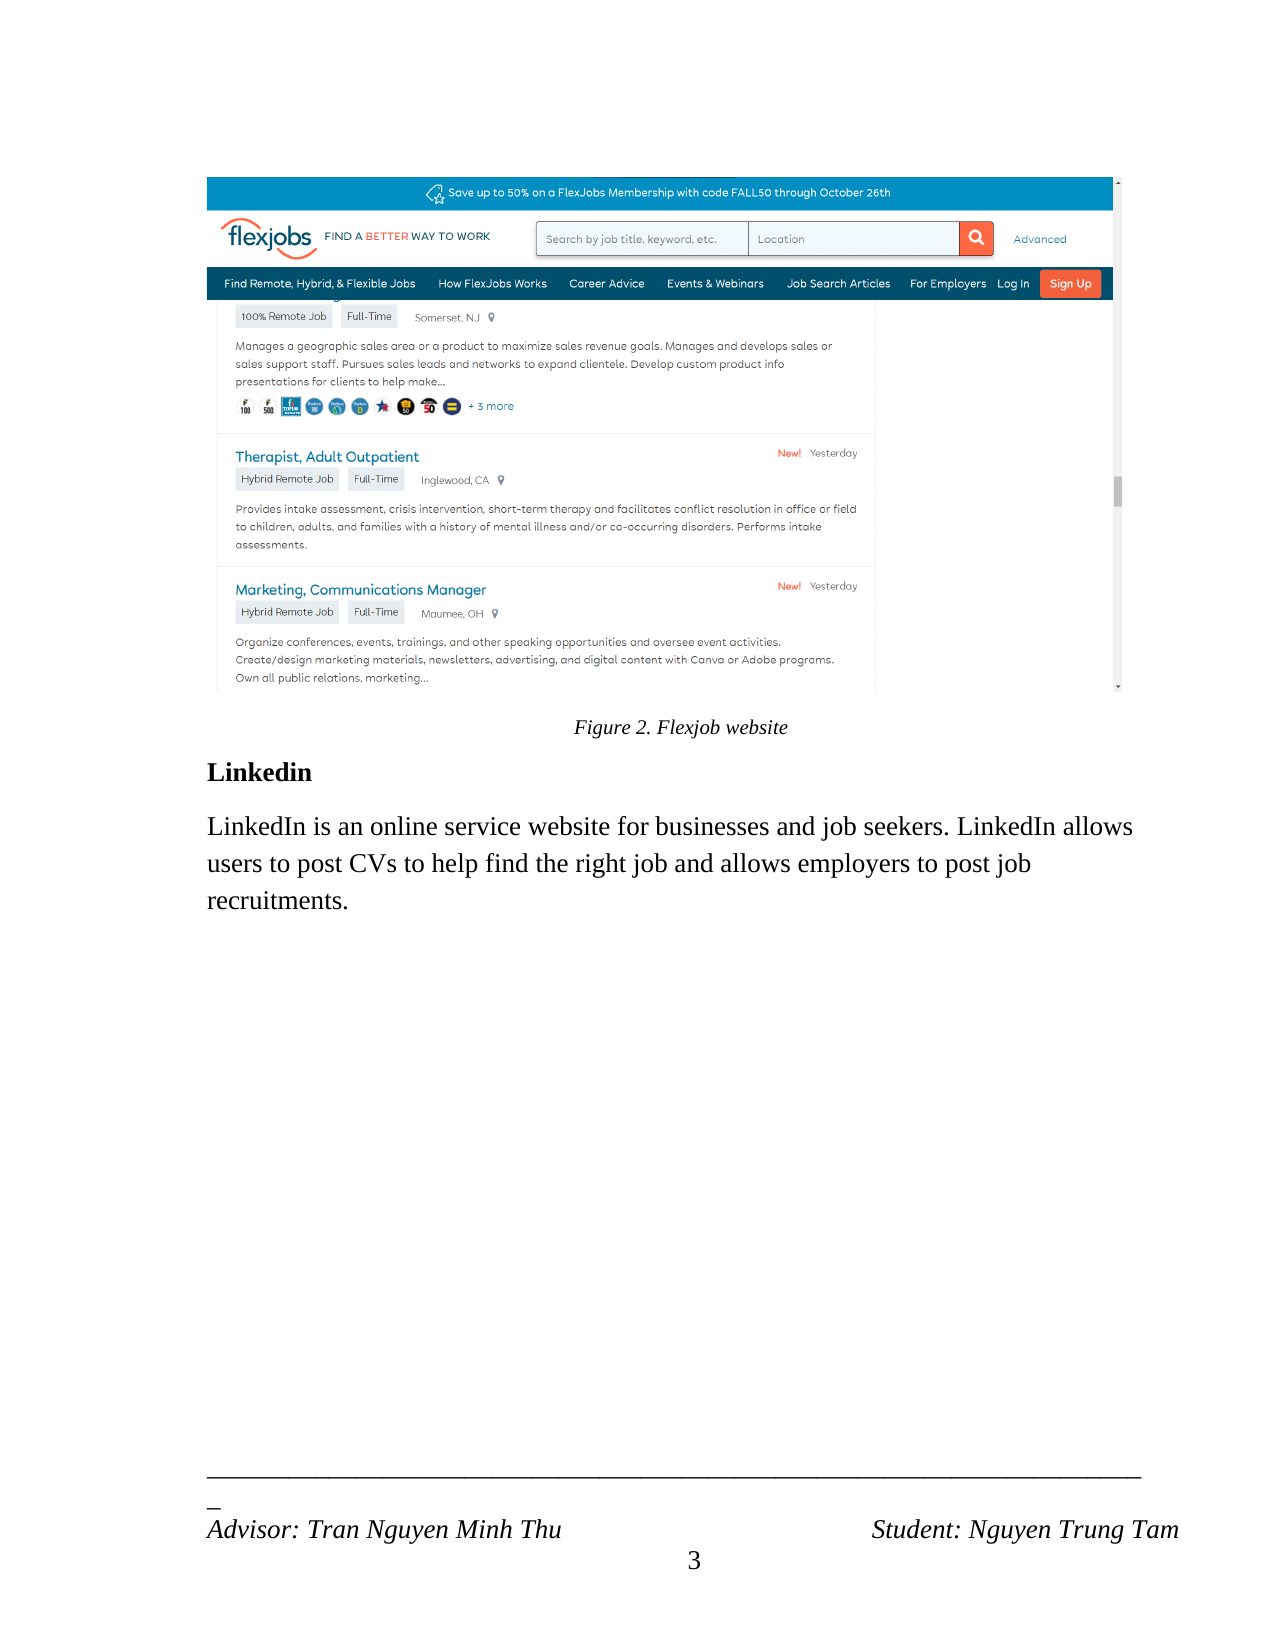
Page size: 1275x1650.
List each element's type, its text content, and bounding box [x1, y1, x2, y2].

text Figure 2. Flexjob website [207, 715, 1157, 739]
text Linkedin [207, 756, 1157, 787]
text LinkedIn is an online service website for businesses and job seekers. LinkedIn allows users to post CVs to help find the right job and allows employers to post job recruitments. [207, 809, 1157, 915]
picture [206, 177, 1123, 692]
picture [1041, 270, 1101, 297]
